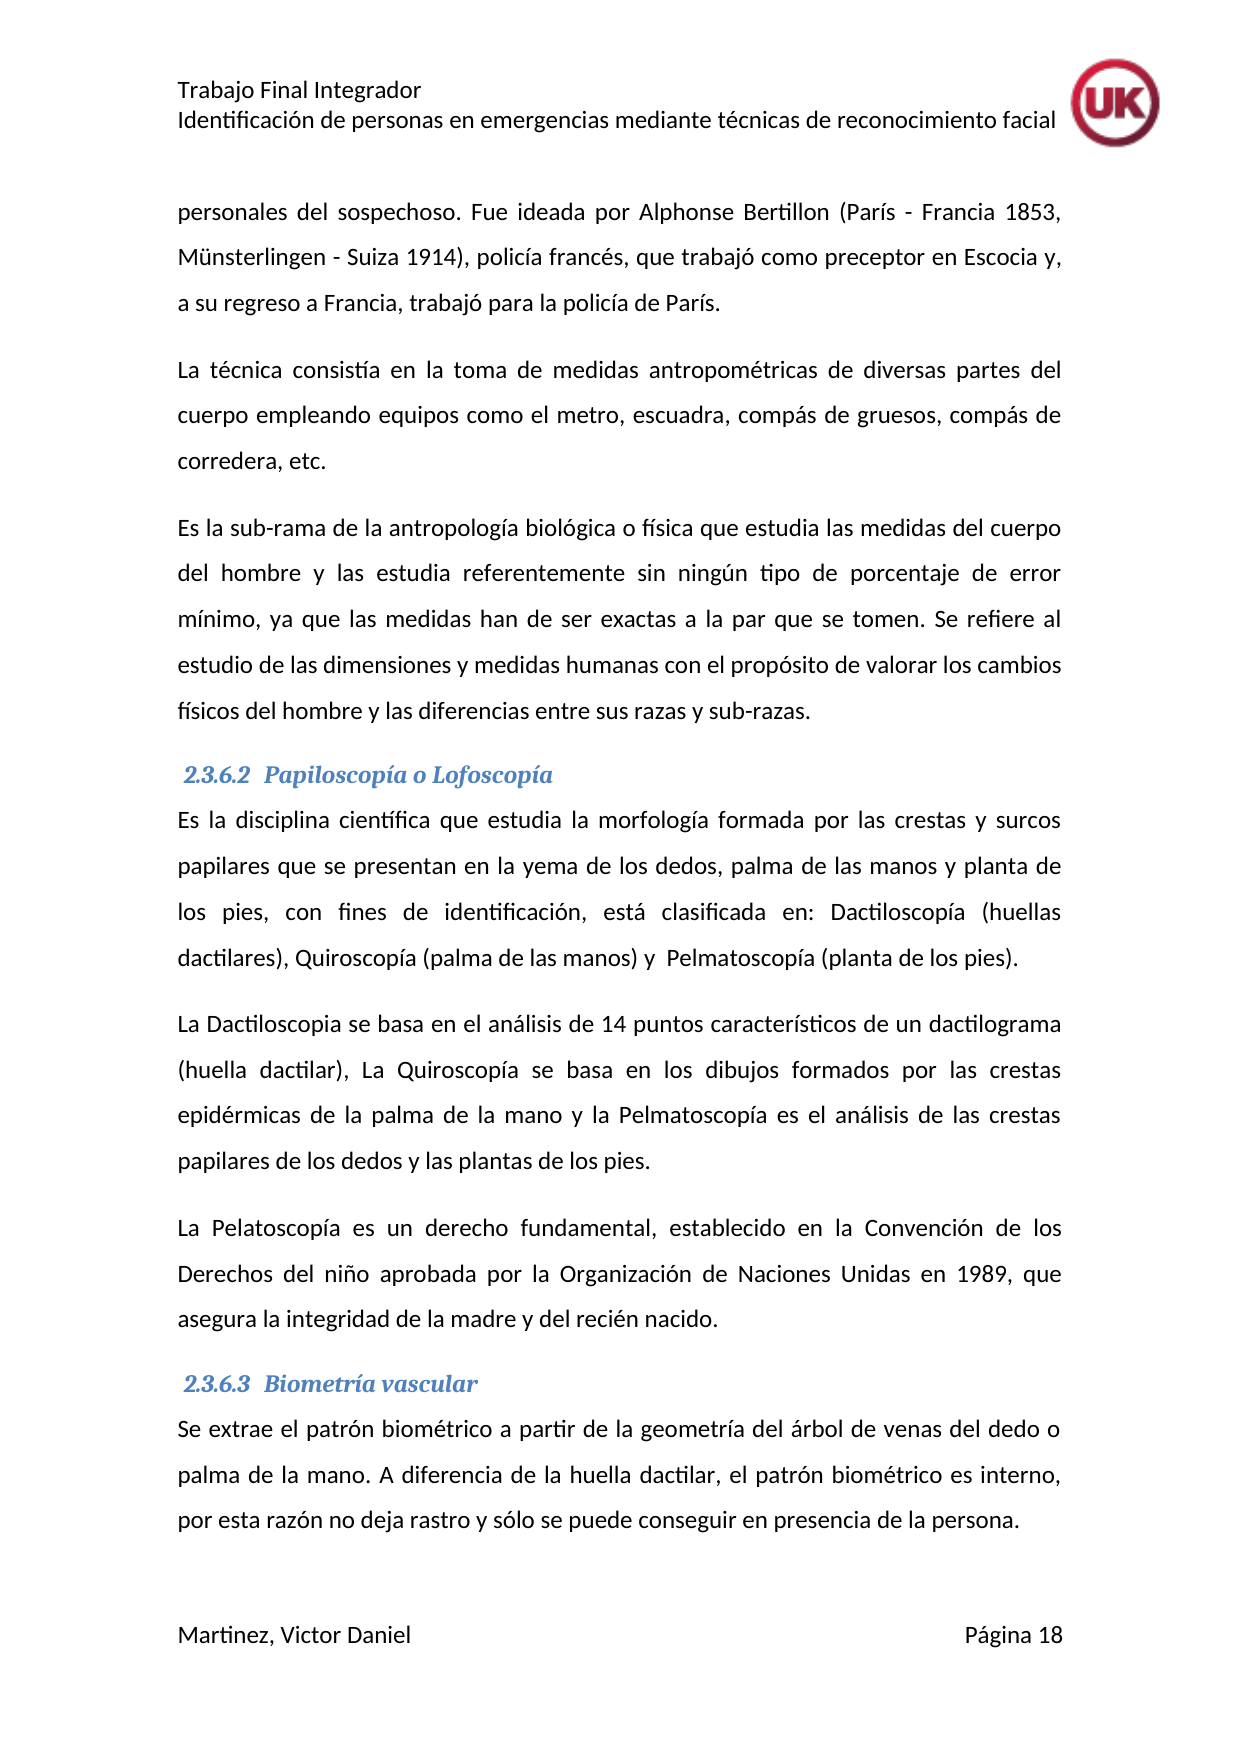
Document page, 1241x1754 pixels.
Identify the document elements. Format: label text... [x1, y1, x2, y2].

text Es la sub-rama de la antropología biológica o física que estudia las medidas del cuerpo del hombre y las estudia referentemente sin ningún tipo de porcentaje de error mínimo, ya que las medidas han de ser exactas a la par que se tomen. Se refiere al estudio de las dimensiones y medidas humanas con el propósito de valorar los cambios físicos del hombre y las diferencias entre sus razas y sub-razas. [177, 512, 1063, 725]
text Se extrae el patrón biométrico a partir de la geometría del árbol de venas del dedo o palma de la mano. A diferencia de la huella dactilar, el patrón biométrico es interno, por esta razón no deja rastro y sólo se puede conseguir en presencia de la persona. [177, 1413, 1063, 1535]
subtitle Papiloscopía o Lofoscopía [183, 761, 1063, 790]
subtitle Biometría vascular [183, 1370, 1063, 1399]
text La técnica consistía en la toma de medidas antropométricas de diversas partes del cuerpo empleando equipos como el metro, escuadra, compás de gruesos, compás de corredera, etc. [177, 354, 1063, 476]
text La Dactiloscopia se basa en el análisis de 14 puntos característicos de un dactilograma (huella dactilar), La Quiroscopía se basa en los dibujos formados por las crestas epidérmicas de la palma de la mano y la Pelmatoscopía es el análisis de las crestas papilares de los dedos y las plantas de los pies. [177, 1008, 1063, 1176]
picture [1057, 48, 1177, 155]
text La Pelatoscopía es un derecho fundamental, establecido en la Convención de los Derechos del niño aprobada por la Organización de Naciones Unidas en 1989, que asegura la integridad de la madre y del recién nacido. [177, 1212, 1063, 1334]
text Es la disciplina científica que estudia la morfología formada por las crestas y surcos papilares que se presentan en la yema de los dedos, palma de las manos y planta de los pies, con fines de identificación, está clasificada en: Dactiloscopía (huellas dactilares), Quiroscopía (palma de las manos) y Pelmatoscopía (planta de los pies). [177, 804, 1063, 972]
